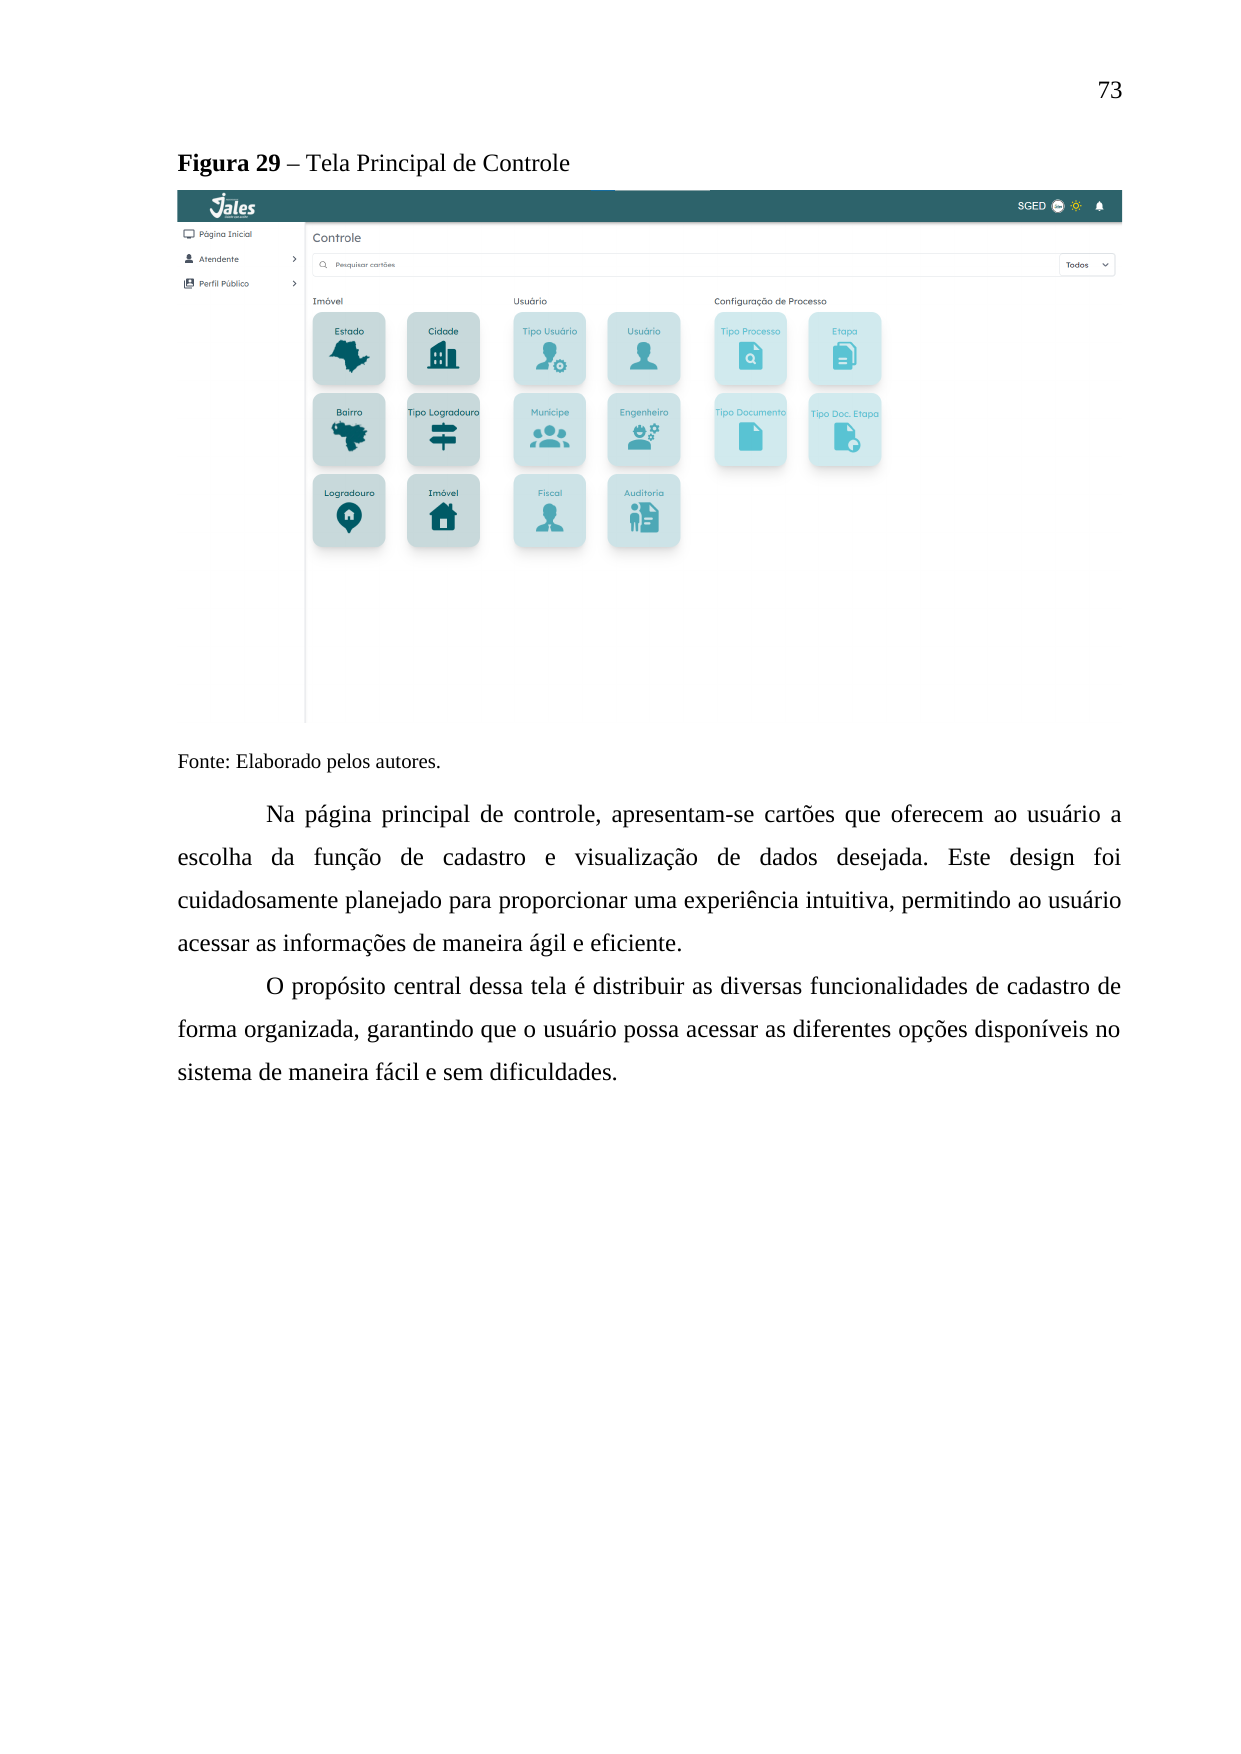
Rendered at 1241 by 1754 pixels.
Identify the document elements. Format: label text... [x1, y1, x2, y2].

text O propósito central dessa tela é distribuir as diversas funcionalidades de cadastro de forma organizada, garantindo que o usuário possa acessar as diferentes opções disponíveis no sistema de maneira fácil e sem dificuldades. [177, 971, 1122, 1086]
picture [177, 190, 1123, 723]
text Na página principal de controle, apresentam-se cartões que oferecem ao usuário a escolha da função de cadastro e visualização de dados desejada. Este design foi cuidadosamente planejado para proporcionar uma experiência intuitiva, permitindo ao usuário acessar as informações de maneira ágil e eficiente. [177, 799, 1122, 957]
text Fonte: Elaborado pelos autores. [177, 747, 1122, 774]
